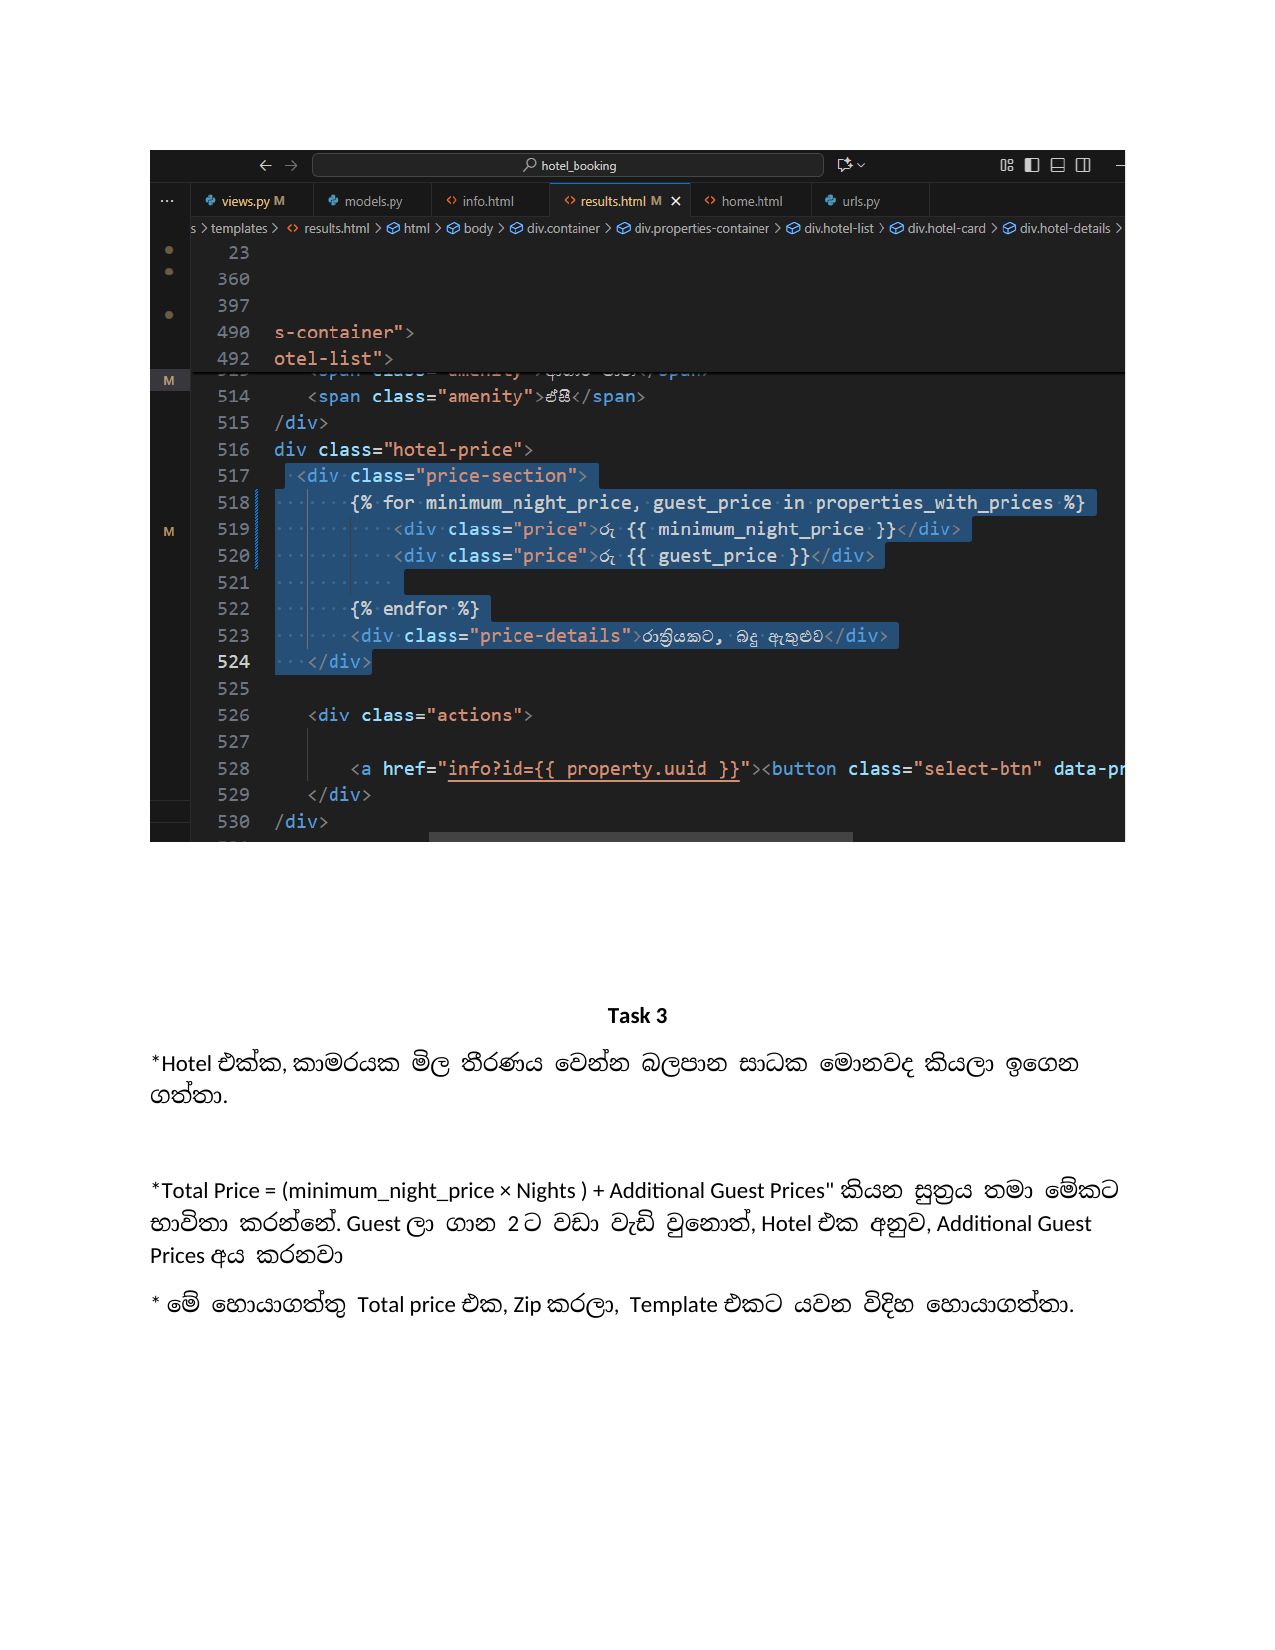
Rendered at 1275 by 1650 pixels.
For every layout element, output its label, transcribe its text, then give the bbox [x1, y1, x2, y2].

text *Total Price = (minimum_night_price × Nights ) + Additional Guest Prices" කියන සුත්‍රය තමා මේකට භාවිතා කරන්නේ. Guestලා ගාන 2ට වඩා වැඩි වුනොත්, Hotel එක අනුව, Additional Guest Prices අය කරනවා [150, 1176, 1125, 1270]
text * මේ හොයාගත්තු Total price එක, Zip කරලා, Template එකට යවන විදිහ හොයාගත්තා. [150, 1289, 1125, 1319]
text *Hotel එක්ක, කාමරයක මිල තීරණය වෙන්න බලපාන සාධක මොනවද කියලා ඉගෙන ගත්තා. [150, 1048, 1125, 1110]
text Task 3 [150, 1001, 1125, 1029]
picture [150, 150, 1125, 842]
